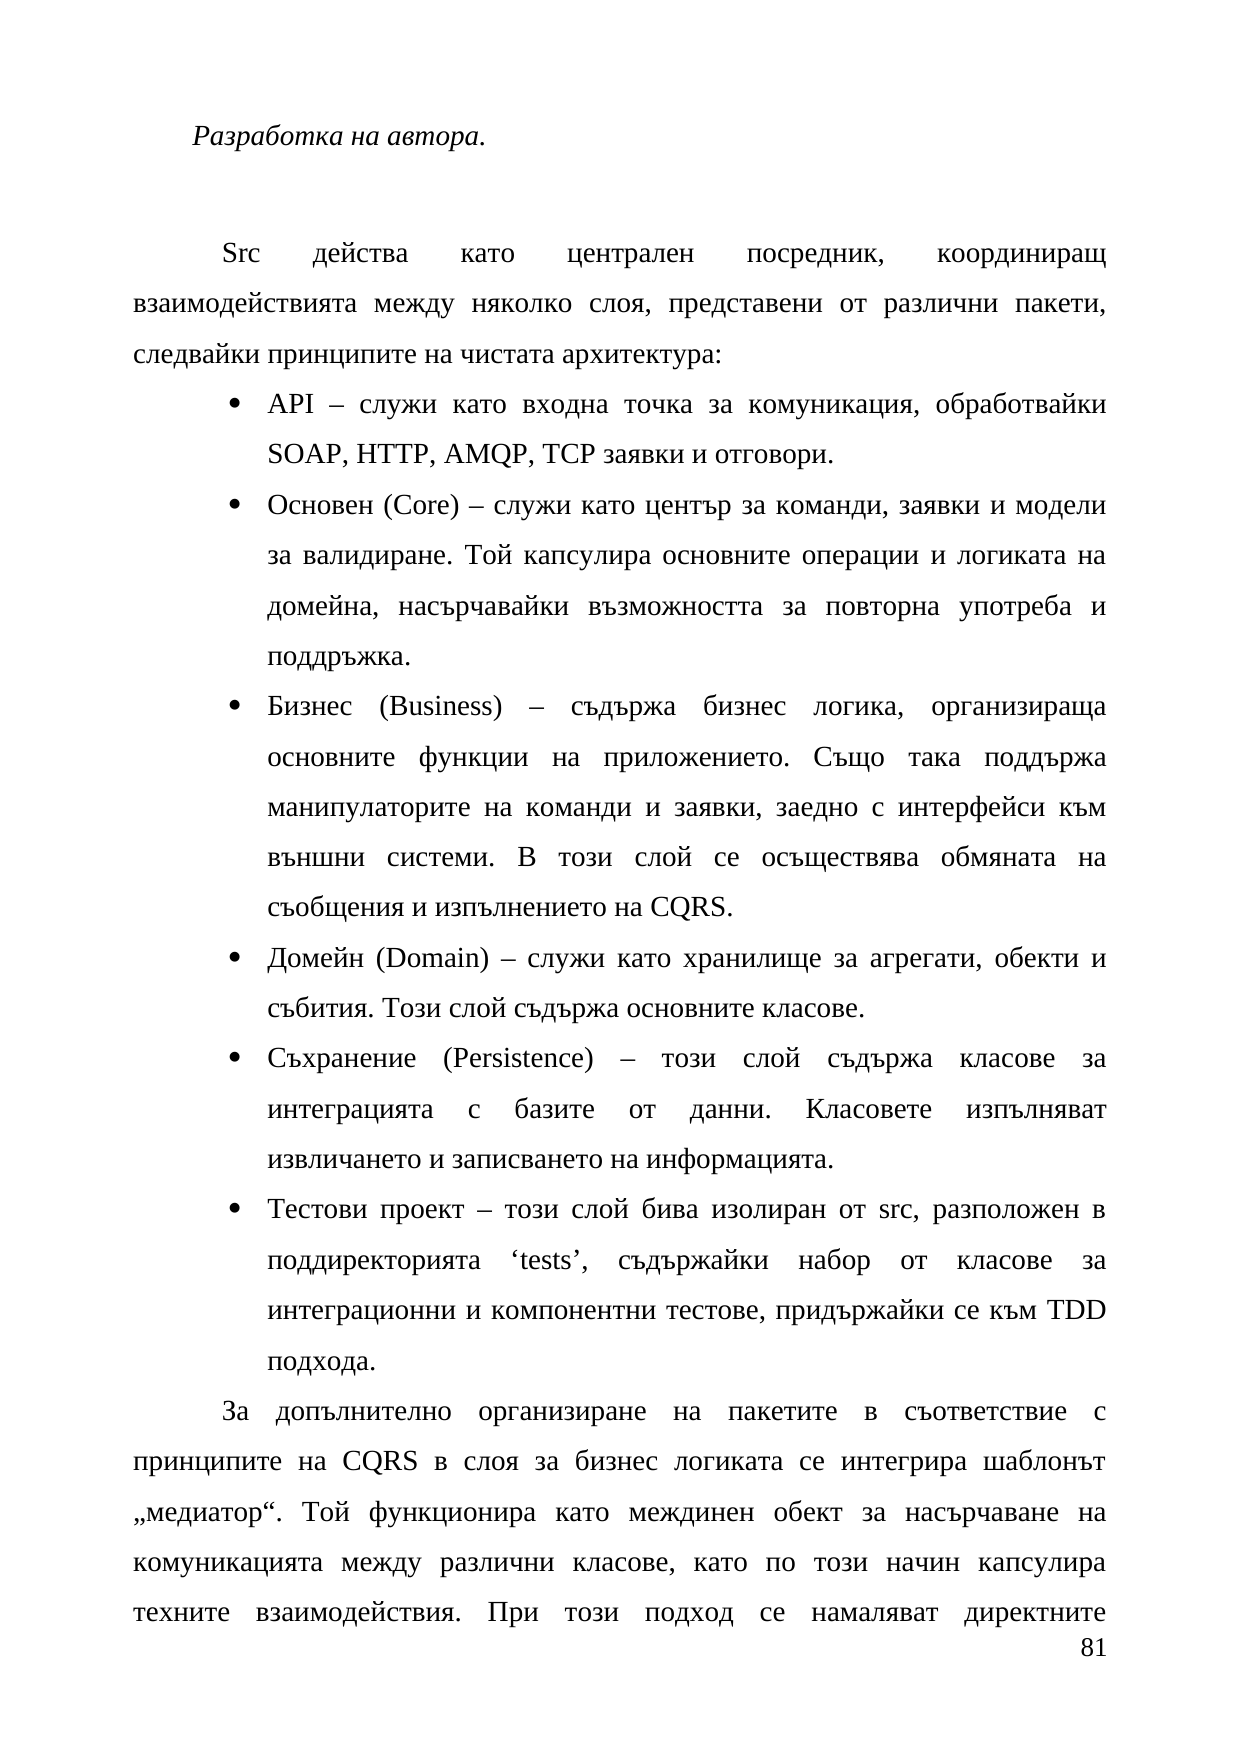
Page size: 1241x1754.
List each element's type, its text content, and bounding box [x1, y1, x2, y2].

list API – служи като входна точка за комуникация, обработвайки SOAP, HTTP, AMQP, TCP заявки и отговори. [229, 386, 1107, 470]
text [133, 1393, 1107, 1628]
list Основен (Core) – служи като център за команди, заявки и модели за валидиране. Той капсулира основните операции и логиката на домейна, насърчавайки възможността за повторна употреба и поддръжка. [229, 487, 1107, 671]
text Src действа като централен посредник, координиращ взаимодействията между няколко слоя, представени от различни пакети, следвайки принципите на чистата архитектура: [133, 235, 1107, 369]
title Разработка на автора. [133, 118, 1107, 152]
list Тестови проект – този слой бива изолиран от src, разположен в поддиректорията ‘tests’, съдържайки набор от класове за интеграционни и компонентни тестове, придържайки се към TDD подхода. [229, 1192, 1107, 1376]
list Домейн (Domain) – служи като хранилище за агрегати, обекти и събития. Този слой съдържа основните класове. [229, 940, 1107, 1024]
list Съхранение (Persistence) – този слой съдържа класове за интеграцията с базите от данни. Класовете изпълняват извличането и записването на информацията. [229, 1041, 1107, 1175]
list Бизнес (Business) – съдържа бизнес логика, организираща основните функции на приложението. Също така поддържа манипулаторите на команди и заявки, заедно с интерфейси към външни системи. В този слой се осъществява обмяната на съобщения и изпълнението на CQRS. [229, 688, 1107, 923]
